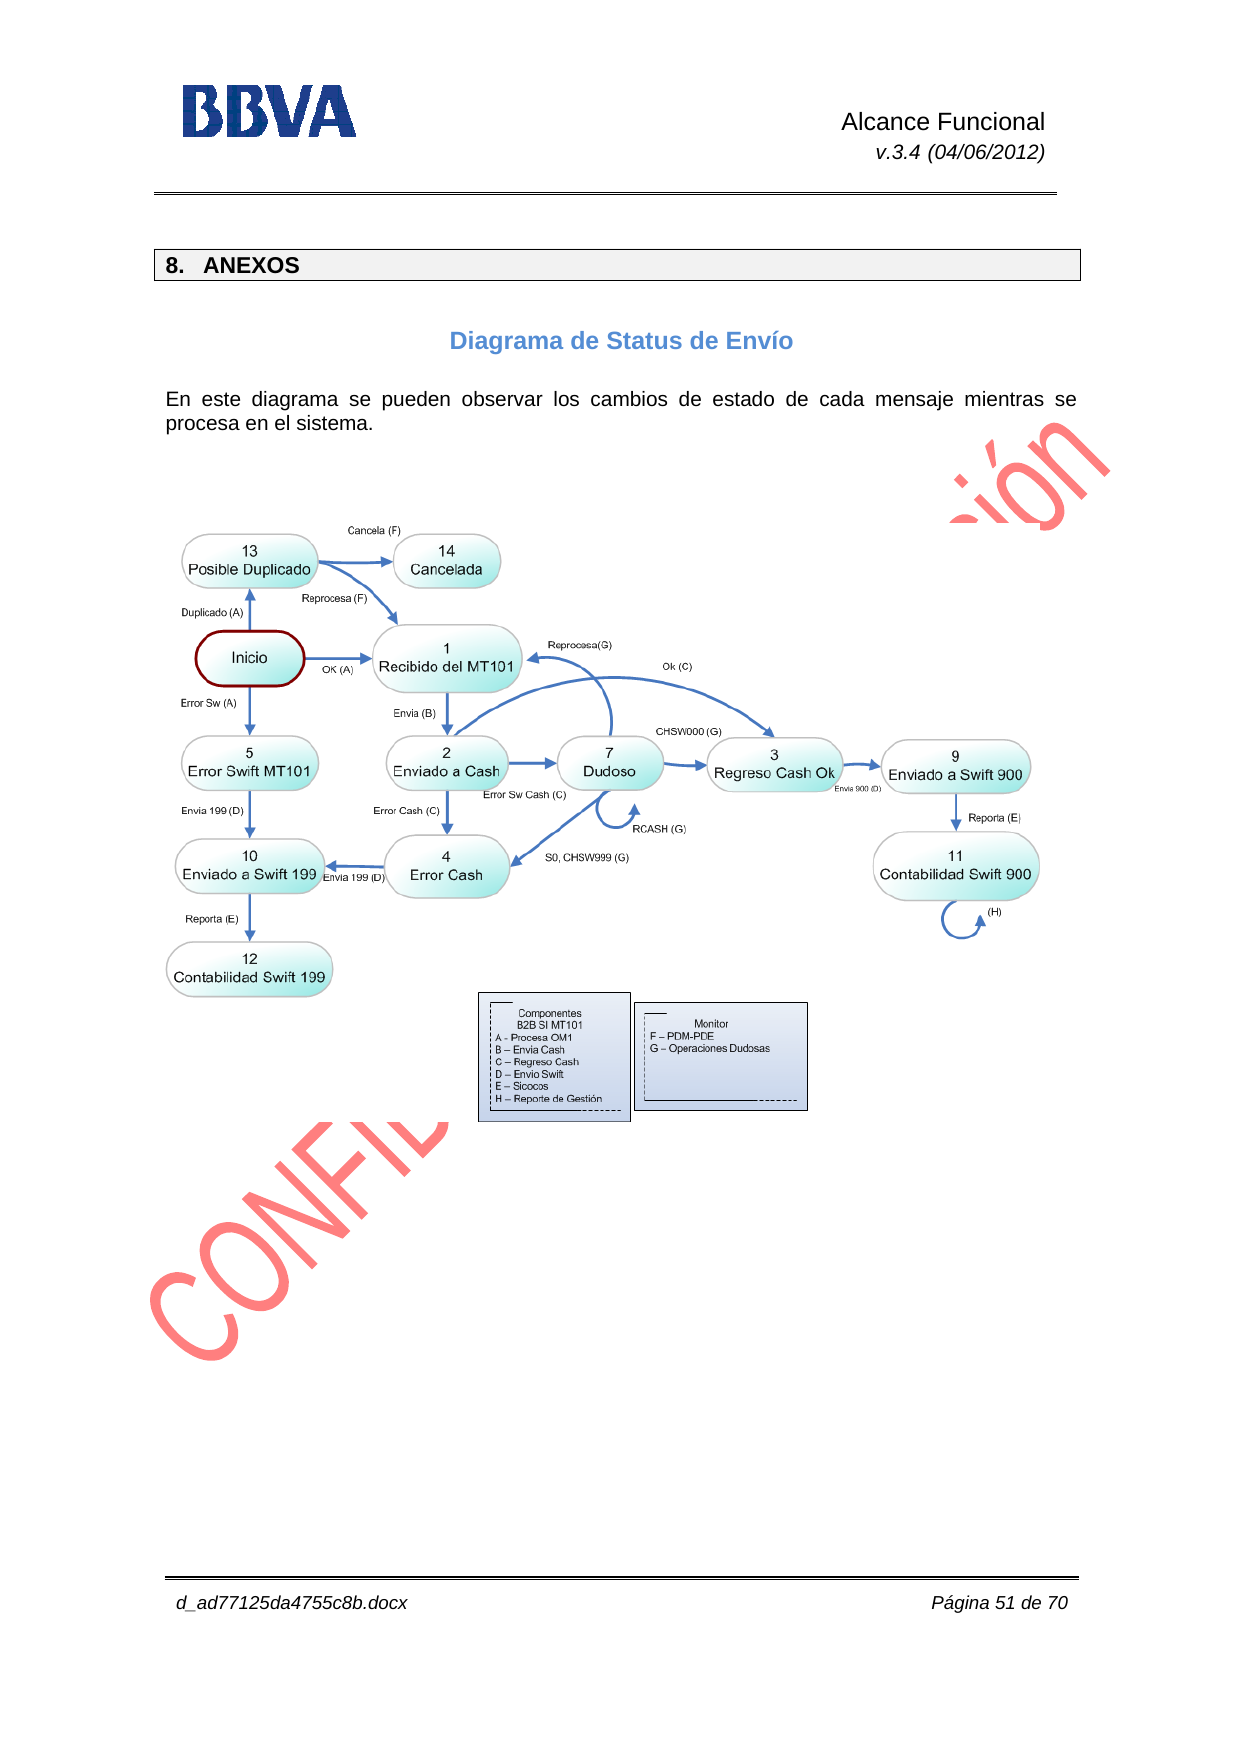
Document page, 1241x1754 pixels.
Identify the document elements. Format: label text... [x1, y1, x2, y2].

subtitle anexos [155, 250, 1080, 280]
picture [165, 523, 1040, 1122]
text Diagrama de Status de Envío [165, 326, 1078, 355]
picture [183, 85, 357, 137]
text En este diagrama se pueden observar los cambios de estado de cada mensaje mientras se procesa en el sistema. [165, 387, 1078, 435]
